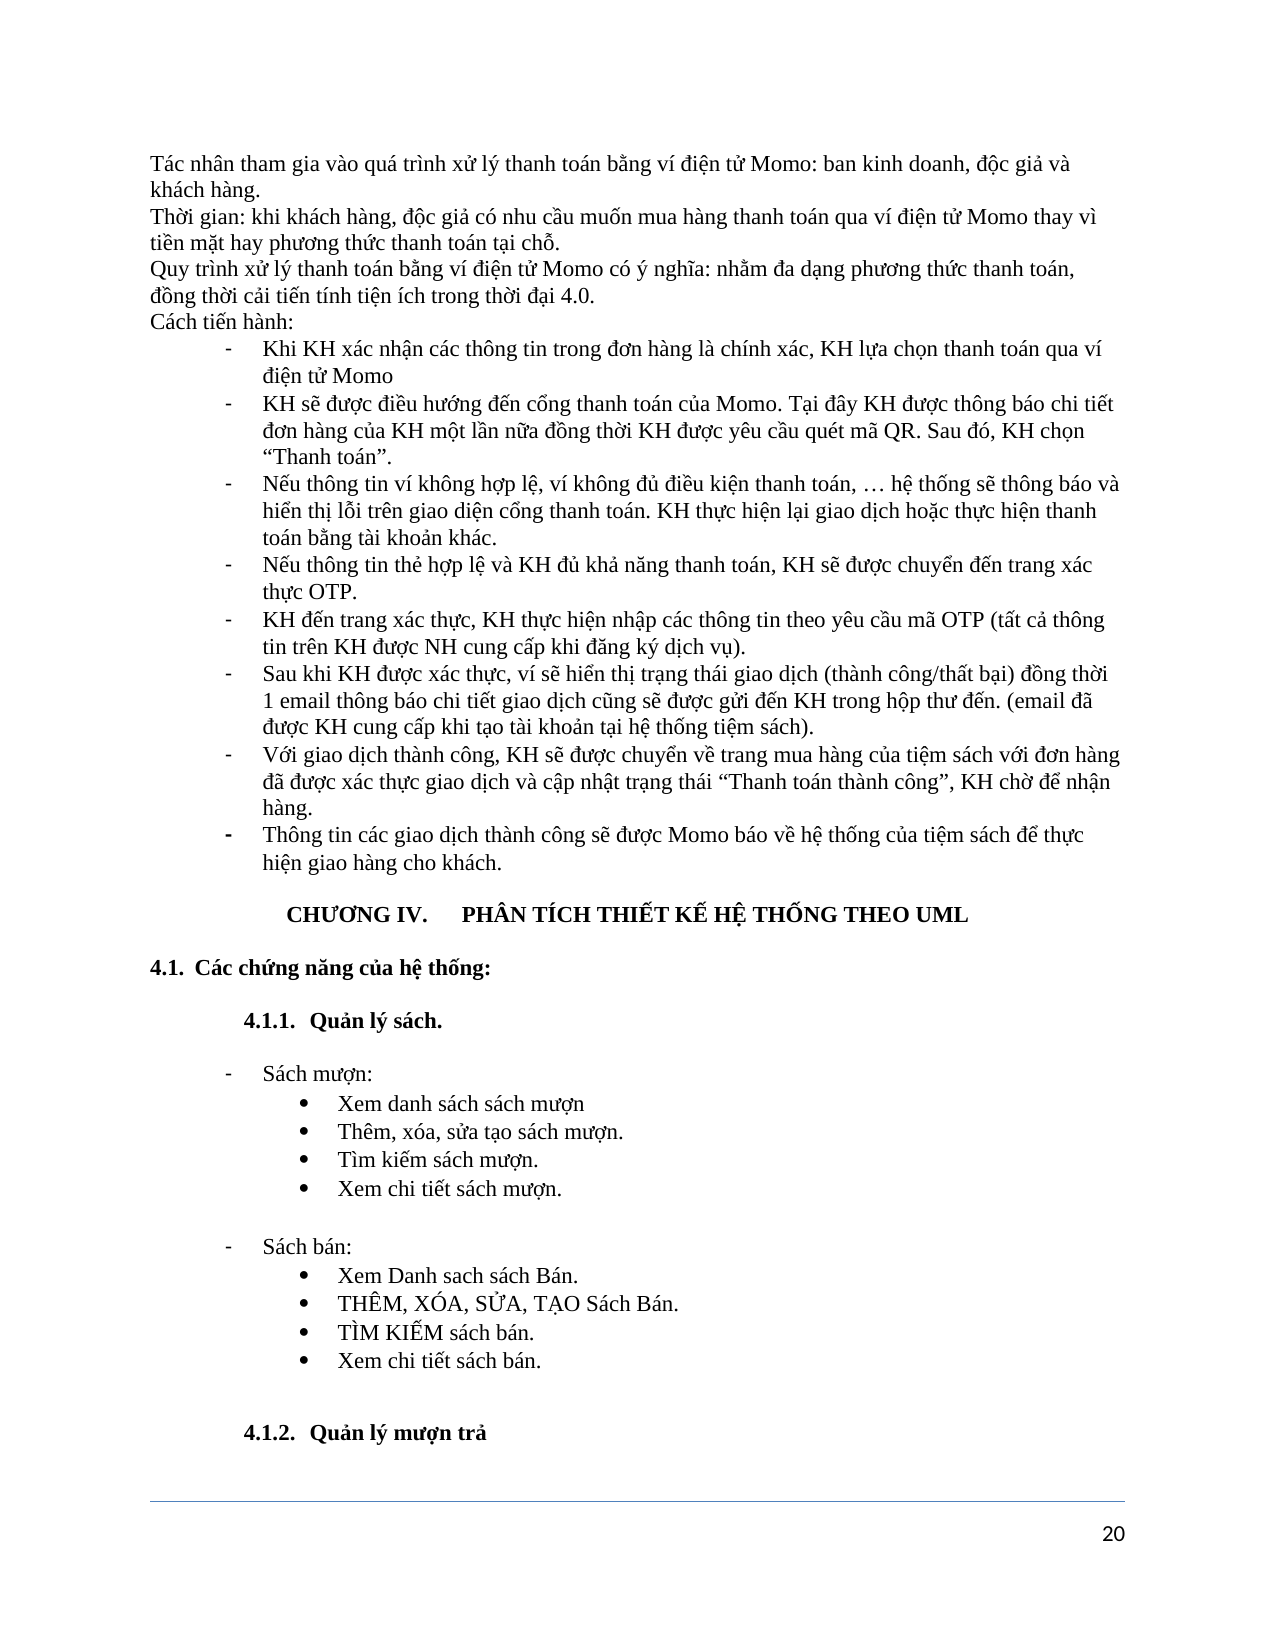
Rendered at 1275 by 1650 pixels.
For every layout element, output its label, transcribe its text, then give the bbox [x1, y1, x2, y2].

list Thêm, xóa, sửa tạo sách mượn. [300, 1118, 1125, 1144]
list KH sẽ được điều hướng đến cổng thanh toán của Momo. Tại đây KH được thông báo chi tiết đơn hàng của KH một lần nữa đồng thời KH được yêu cầu quét mã QR. Sau đó, KH chọn “Thanh toán”. [225, 389, 1125, 469]
list Nếu thông tin thẻ hợp lệ và KH đủ khả năng thanh toán, KH sẽ được chuyển đến trang xác thực OTP. [225, 550, 1125, 605]
list Sách bán: [225, 1232, 1125, 1260]
list Sau khi KH được xác thực, ví sẽ hiển thị trạng thái giao dịch (thành công/thất bại) đồng thời 1 email thông báo chi tiết giao dịch cũng sẽ được gửi đến KH trong hộp thư đến. (email đã được KH cung cấp khi tạo tài khoản tại hệ thống tiệm sách). [225, 659, 1125, 740]
text Thời gian: khi khách hàng, độc giả có nhu cầu muốn mua hàng thanh toán qua ví điện tử Momo thay vì tiền mặt hay phương thức thanh toán tại chỗ. [150, 203, 1125, 255]
text Tác nhân tham gia vào quá trình xử lý thanh toán bằng ví điện tử Momo: ban kinh doanh, độc giả và khách hàng. [150, 150, 1125, 203]
list Với giao dịch thành công, KH sẽ được chuyển về trang mua hàng của tiệm sách với đơn hàng đã được xác thực giao dịch và cập nhật trạng thái “Thanh toán thành công”, KH chờ để nhận hàng. [225, 740, 1125, 821]
list PHÂN TÍCH THIẾT KẾ HỆ THỐNG THEO UML [272, 901, 1125, 928]
list Tìm kiếm sách mượn. [300, 1146, 1125, 1173]
text Cách tiến hành: [150, 308, 1125, 334]
list Xem Danh sach sách Bán. [300, 1262, 1125, 1288]
list Các chứng năng của hệ thống: [150, 954, 1125, 980]
list KH đến trang xác thực, KH thực hiện nhập các thông tin theo yêu cầu mã OTP (tất cả thông tin trên KH được NH cung cấp khi đăng ký dịch vụ). [225, 605, 1125, 659]
list TÌM KIẾM sách bán. [300, 1319, 1125, 1345]
list Khi KH xác nhận các thông tin trong đơn hàng là chính xác, KH lựa chọn thanh toán qua ví điện tử Momo [225, 334, 1125, 389]
list Xem chi tiết sách mượn. [300, 1175, 1125, 1201]
list Xem chi tiết sách bán. [300, 1347, 1125, 1374]
list Quản lý mượn trả [244, 1419, 1125, 1445]
list Quản lý sách. [244, 1007, 1125, 1033]
text Quy trình xử lý thanh toán bằng ví điện tử Momo có ý nghĩa: nhằm đa dạng phương thức thanh toán, đồng thời cải tiến tính tiện ích trong thời đại 4.0. [150, 255, 1125, 308]
list Xem danh sách sách mượn [300, 1089, 1125, 1116]
list Thông tin các giao dịch thành công sẽ được Momo báo về hệ thống của tiệm sách để thực hiện giao hàng cho khách. [225, 821, 1125, 875]
list Sách mượn: [225, 1059, 1125, 1087]
list Nếu thông tin ví không hợp lệ, ví không đủ điều kiện thanh toán, … hệ thống sẽ thông báo và hiển thị lỗi trên giao diện cổng thanh toán. KH thực hiện lại giao dịch hoặc thực hiện thanh toán bằng tài khoản khác. [225, 469, 1125, 550]
list THÊM, XÓA, SỬA, TẠO Sách Bán. [300, 1290, 1125, 1317]
